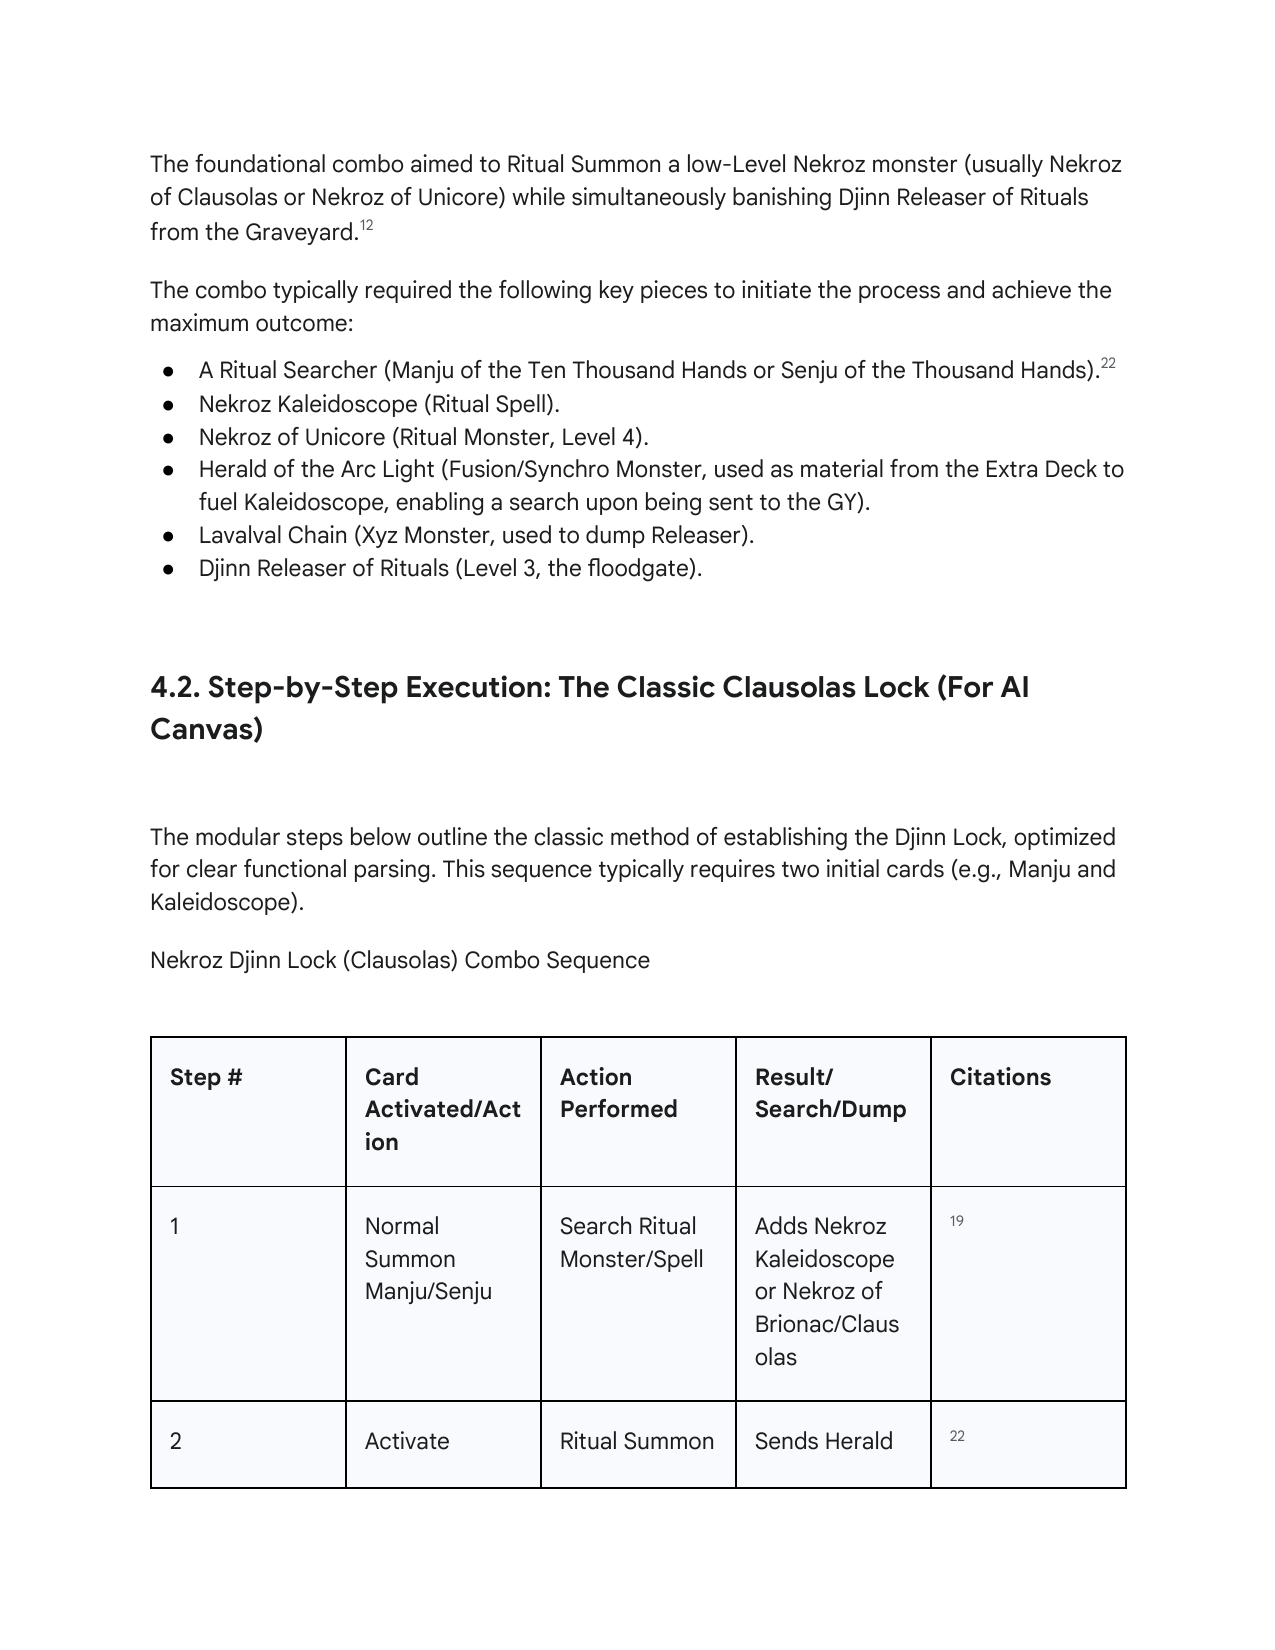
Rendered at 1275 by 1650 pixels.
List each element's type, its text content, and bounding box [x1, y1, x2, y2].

table_cell 2 [152, 1402, 345, 1487]
table_cell 1 [152, 1187, 345, 1400]
text Nekroz Djinn Lock (Clausolas) Combo Sequence [150, 946, 1125, 974]
table_header Result/Search/Dump [737, 1038, 930, 1186]
text The foundational combo aimed to Ritual Summon a low-Level Nekroz monster (usually Nekroz of Clausolas or Nekroz of Unicore) while simultaneously banishing Djinn Releaser of Rituals from the Graveyard.12 [150, 150, 1125, 247]
subtitle 4.2. Step-by-Step Execution: The Classic Clausolas Lock (For AI Canvas) [150, 669, 1125, 747]
text The modular steps below outline the classic method of establishing the Djinn Lock, optimized for clear functional parsing. This sequence typically requires two initial cards (e.g., Manju and Kaleidoscope). [150, 823, 1125, 917]
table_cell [737, 1402, 930, 1487]
table_cell Search Ritual Monster/Spell [542, 1187, 735, 1400]
list A Ritual Searcher (Manju of the Ten Thousand Hands or Senju of the Thousand Hands).22 [161, 354, 1125, 386]
table_cell 22 [932, 1402, 1125, 1487]
list Nekroz Kaleidoscope (Ritual Spell). [161, 390, 1125, 419]
list Djinn Releaser of Rituals (Level 3, the floodgate). [161, 554, 1125, 582]
table_header Action Performed [542, 1038, 735, 1186]
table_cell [542, 1402, 735, 1487]
table_cell Normal Summon Manju/Senju [347, 1187, 540, 1400]
table_cell Adds Nekroz Kaleidoscope or Nekroz of Brionac/Clausolas [737, 1187, 930, 1400]
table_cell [347, 1402, 540, 1487]
list Nekroz of Unicore (Ritual Monster, Level 4). [161, 423, 1125, 452]
list Herald of the Arc Light (Fusion/Synchro Monster, used as material from the Extra Deck to fuel Kaleidoscope, enabling a search upon being sent to the GY). [161, 456, 1125, 517]
list Lavalval Chain (Xyz Monster, used to dump Releaser). [161, 521, 1125, 550]
table_cell 19 [932, 1187, 1125, 1400]
table_header Card Activated/Action [347, 1038, 540, 1186]
table_header Step # [152, 1038, 345, 1186]
text The combo typically required the following key pieces to initiate the process and achieve the maximum outcome: [150, 277, 1125, 338]
table_header Citations [932, 1038, 1125, 1186]
